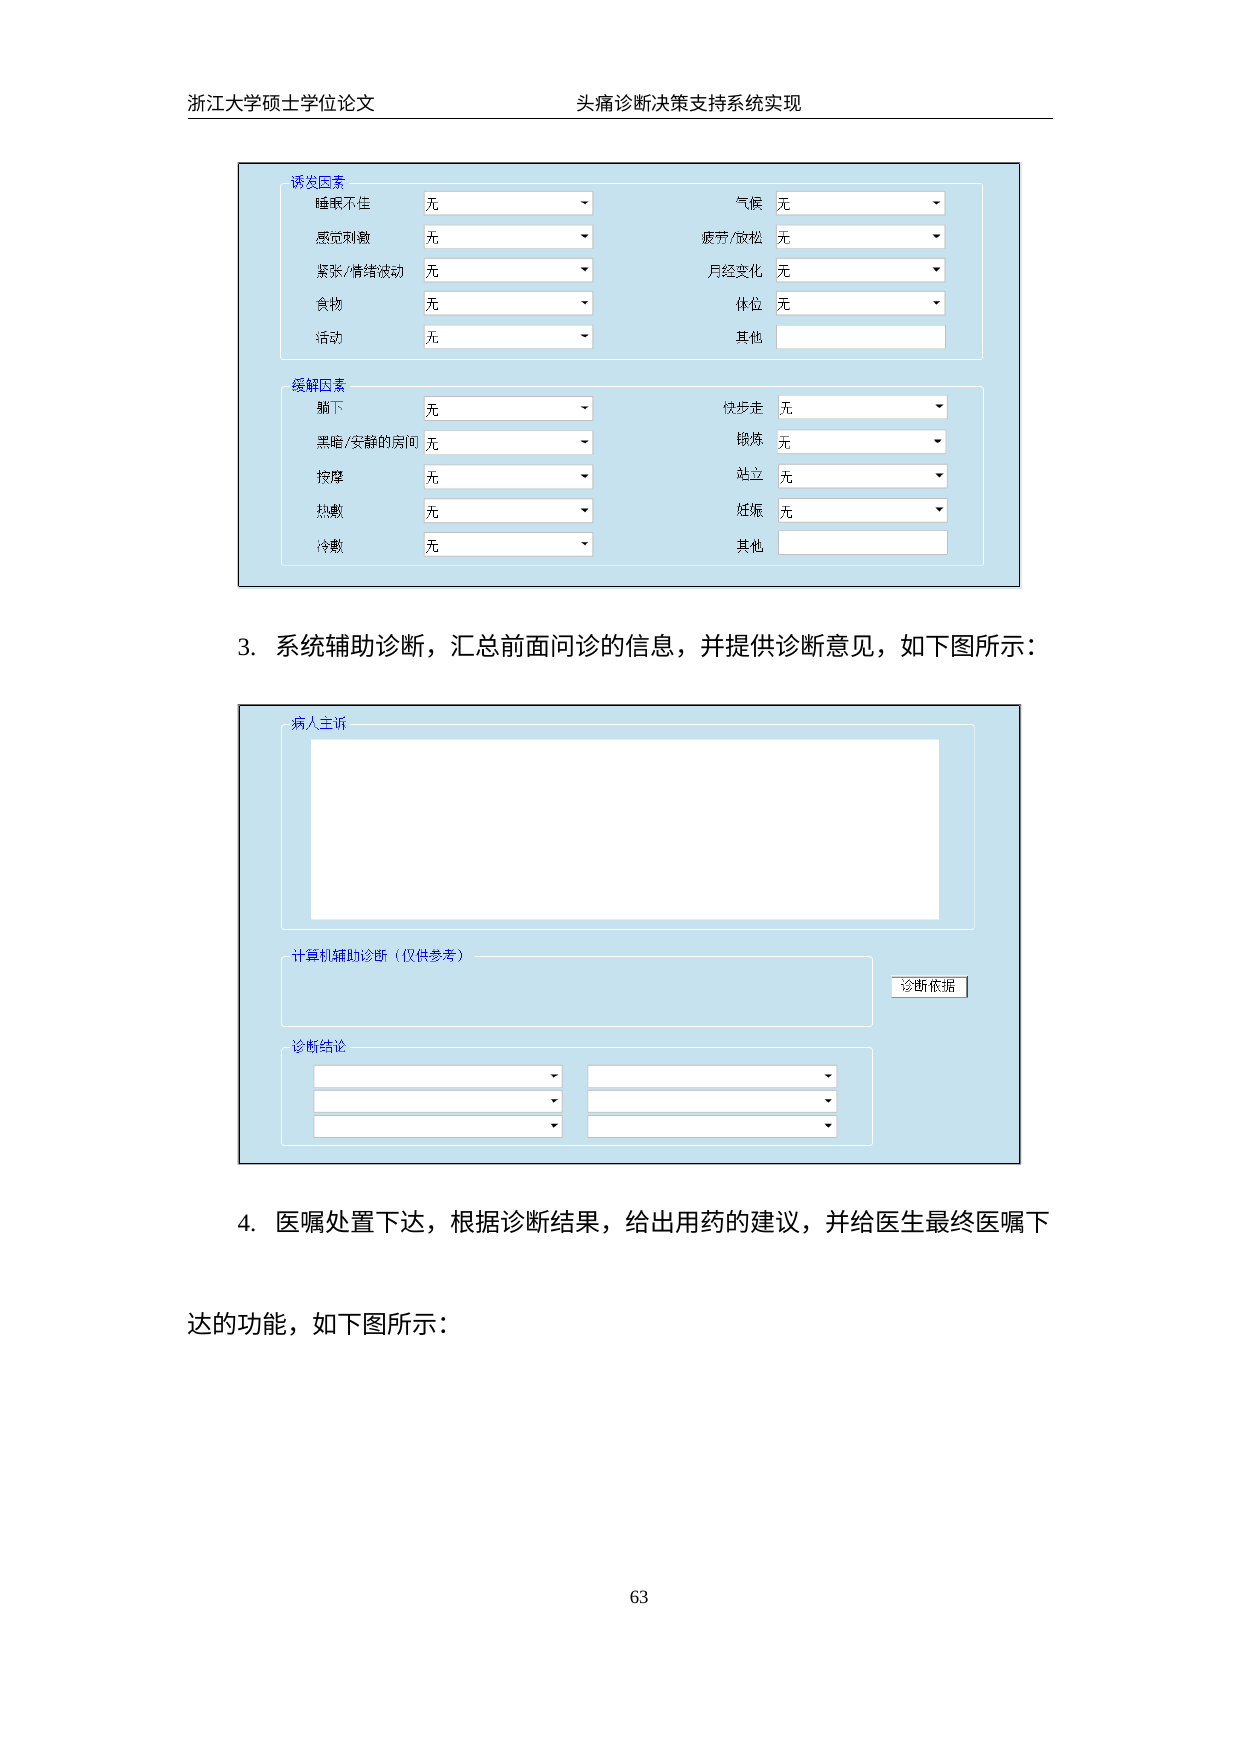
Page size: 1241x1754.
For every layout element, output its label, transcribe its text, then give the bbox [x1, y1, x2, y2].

text 4. 医嘱处置下达，根据诊断结果，给出用药的建议，并给医生最终医嘱下达的功能，如下图所示： [187, 1187, 1053, 1356]
picture [237, 162, 1022, 589]
picture [237, 704, 1022, 1165]
text 3. 系统辅助诊断，汇总前面问诊的信息，并提供诊断意见，如下图所示： [187, 611, 1053, 679]
